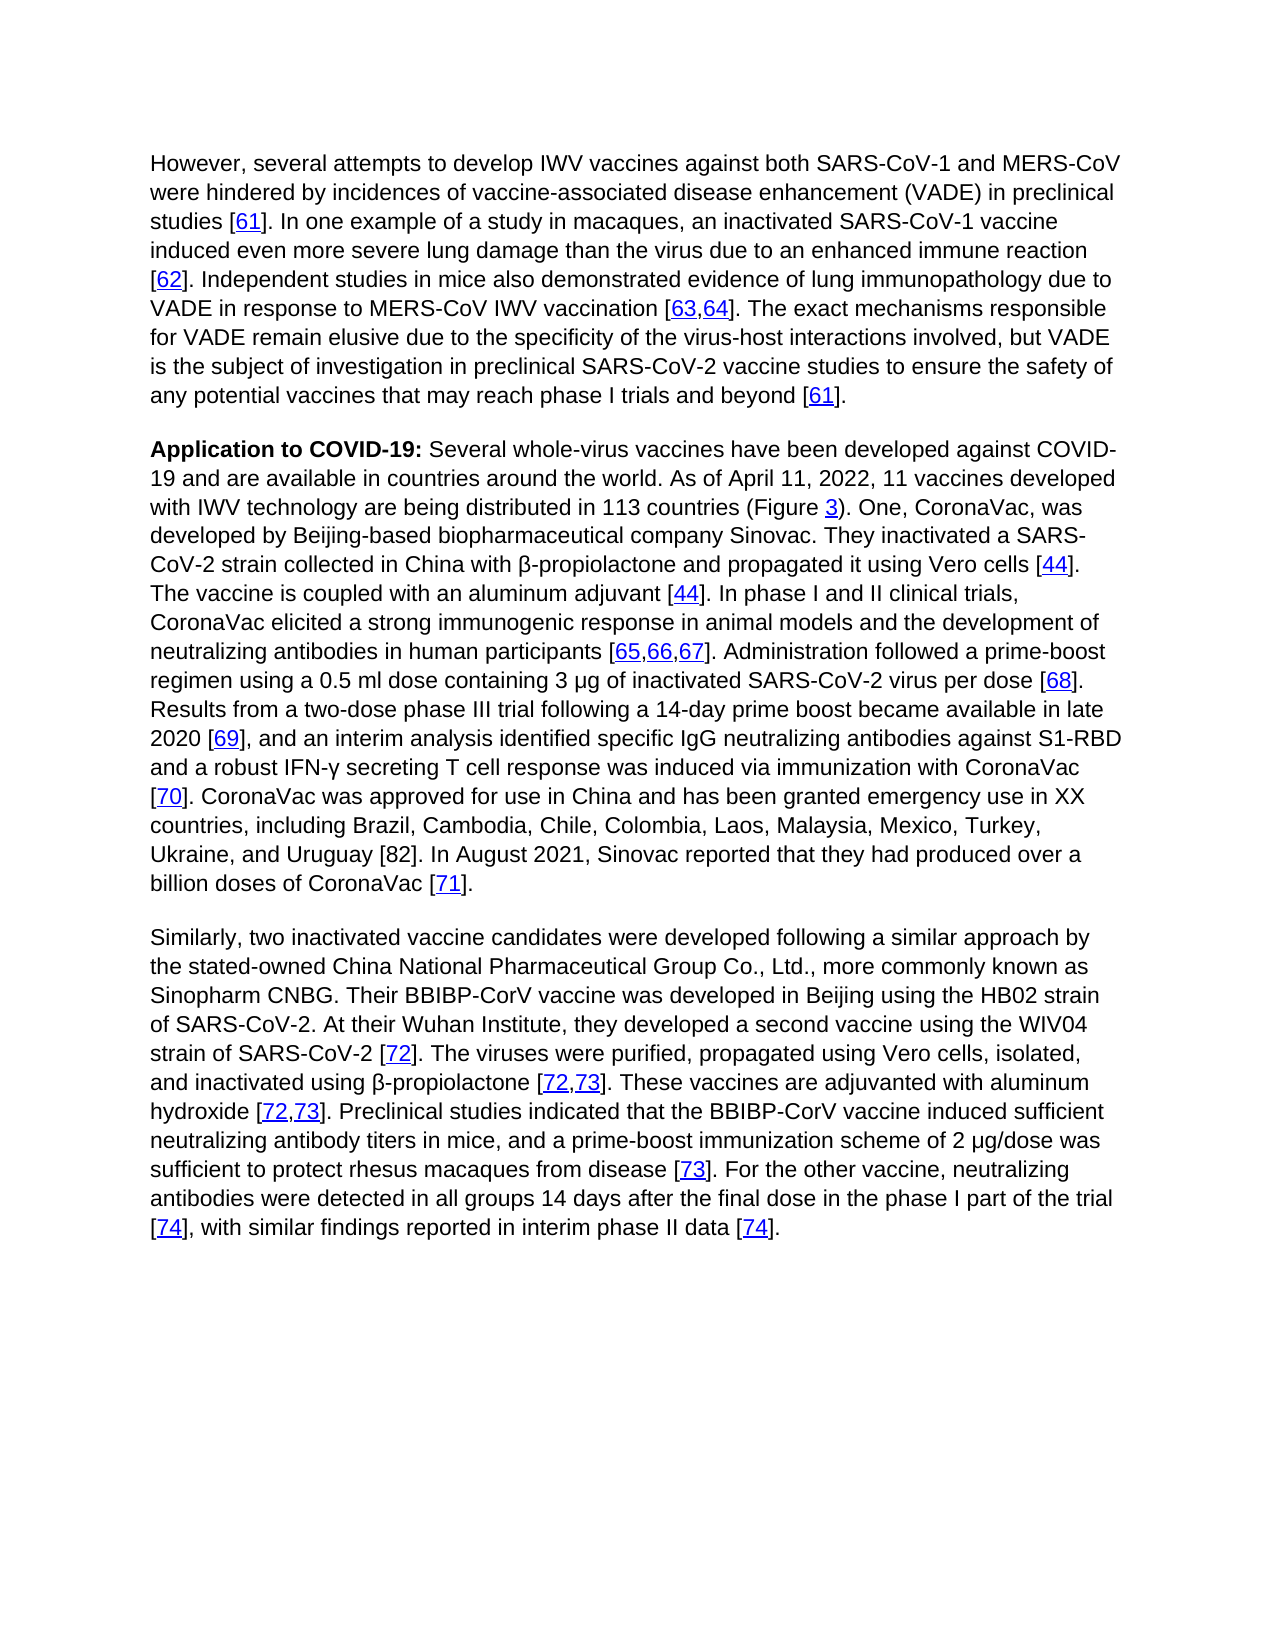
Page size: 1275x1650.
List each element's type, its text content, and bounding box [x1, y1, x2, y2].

text Application to COVID-19: Several whole-virus vaccines have been developed against COVID-19 and are available in countries around the world. As of April 11, 2022, 11 vaccines developed with IWV technology are being distributed in 113 countries (Figure 3). One, CoronaVac, was developed by Beijing-based biopharmaceutical company Sinovac. They inactivated a SARS-CoV-2 strain collected in China with β-propiolactone and propagated it using Vero cells [44]. The vaccine is coupled with an aluminum adjuvant [44]. In phase I and II clinical trials, CoronaVac elicited a strong immunogenic response in animal models and the development of neutralizing antibodies in human participants [65,66,67]. Administration followed a prime-boost regimen using a 0.5 ml dose containing 3 μg of inactivated SARS-CoV-2 virus per dose [68]. Results from a two-dose phase III trial following a 14-day prime boost became available in late 2020 [69], and an interim analysis identified specific IgG neutralizing antibodies against S1-RBD and a robust IFN-γ secreting T cell response was induced via immunization with CoronaVac [70]. CoronaVac was approved for use in China and has been granted emergency use in XX countries, including Brazil, Cambodia, Chile, Colombia, Laos, Malaysia, Mexico, Turkey, Ukraine, and Uruguay [82]. In August 2021, Sinovac reported that they had produced over a billion doses of CoronaVac [71]. [150, 436, 1125, 896]
text However, several attempts to develop IWV vaccines against both SARS-CoV-1 and MERS-CoV were hindered by incidences of vaccine-associated disease enhancement (VADE) in preclinical studies [61]. In one example of a study in macaques, an inactivated SARS-CoV-1 vaccine induced even more severe lung damage than the virus due to an enhanced immune reaction [62]. Independent studies in mice also demonstrated evidence of lung immunopathology due to VADE in response to MERS-CoV IWV vaccination [63,64]. The exact mechanisms responsible for VADE remain elusive due to the specificity of the virus-host interactions involved, but VADE is the subject of investigation in preclinical SARS-CoV-2 vaccine studies to ensure the safety of any potential vaccines that may reach phase I trials and beyond [61]. [150, 150, 1125, 408]
text Similarly, two inactivated vaccine candidates were developed following a similar approach by the stated-owned China National Pharmaceutical Group Co., Ltd., more commonly known as Sinopharm CNBG. Their BBIBP-CorV vaccine was developed in Beijing using the HB02 strain of SARS-CoV-2. At their Wuhan Institute, they developed a second vaccine using the WIV04 strain of SARS-CoV-2 [72]. The viruses were purified, propagated using Vero cells, isolated, and inactivated using β-propiolactone [72,73]. These vaccines are adjuvanted with aluminum hydroxide [72,73]. Preclinical studies indicated that the BBIBP-CorV vaccine induced sufficient neutralizing antibody titers in mice, and a prime-boost immunization scheme of 2 μg/dose was sufficient to protect rhesus macaques from disease [73]. For the other vaccine, neutralizing antibodies were detected in all groups 14 days after the final dose in the phase I part of the trial [74], with similar findings reported in interim phase II data [74]. [150, 924, 1125, 1240]
